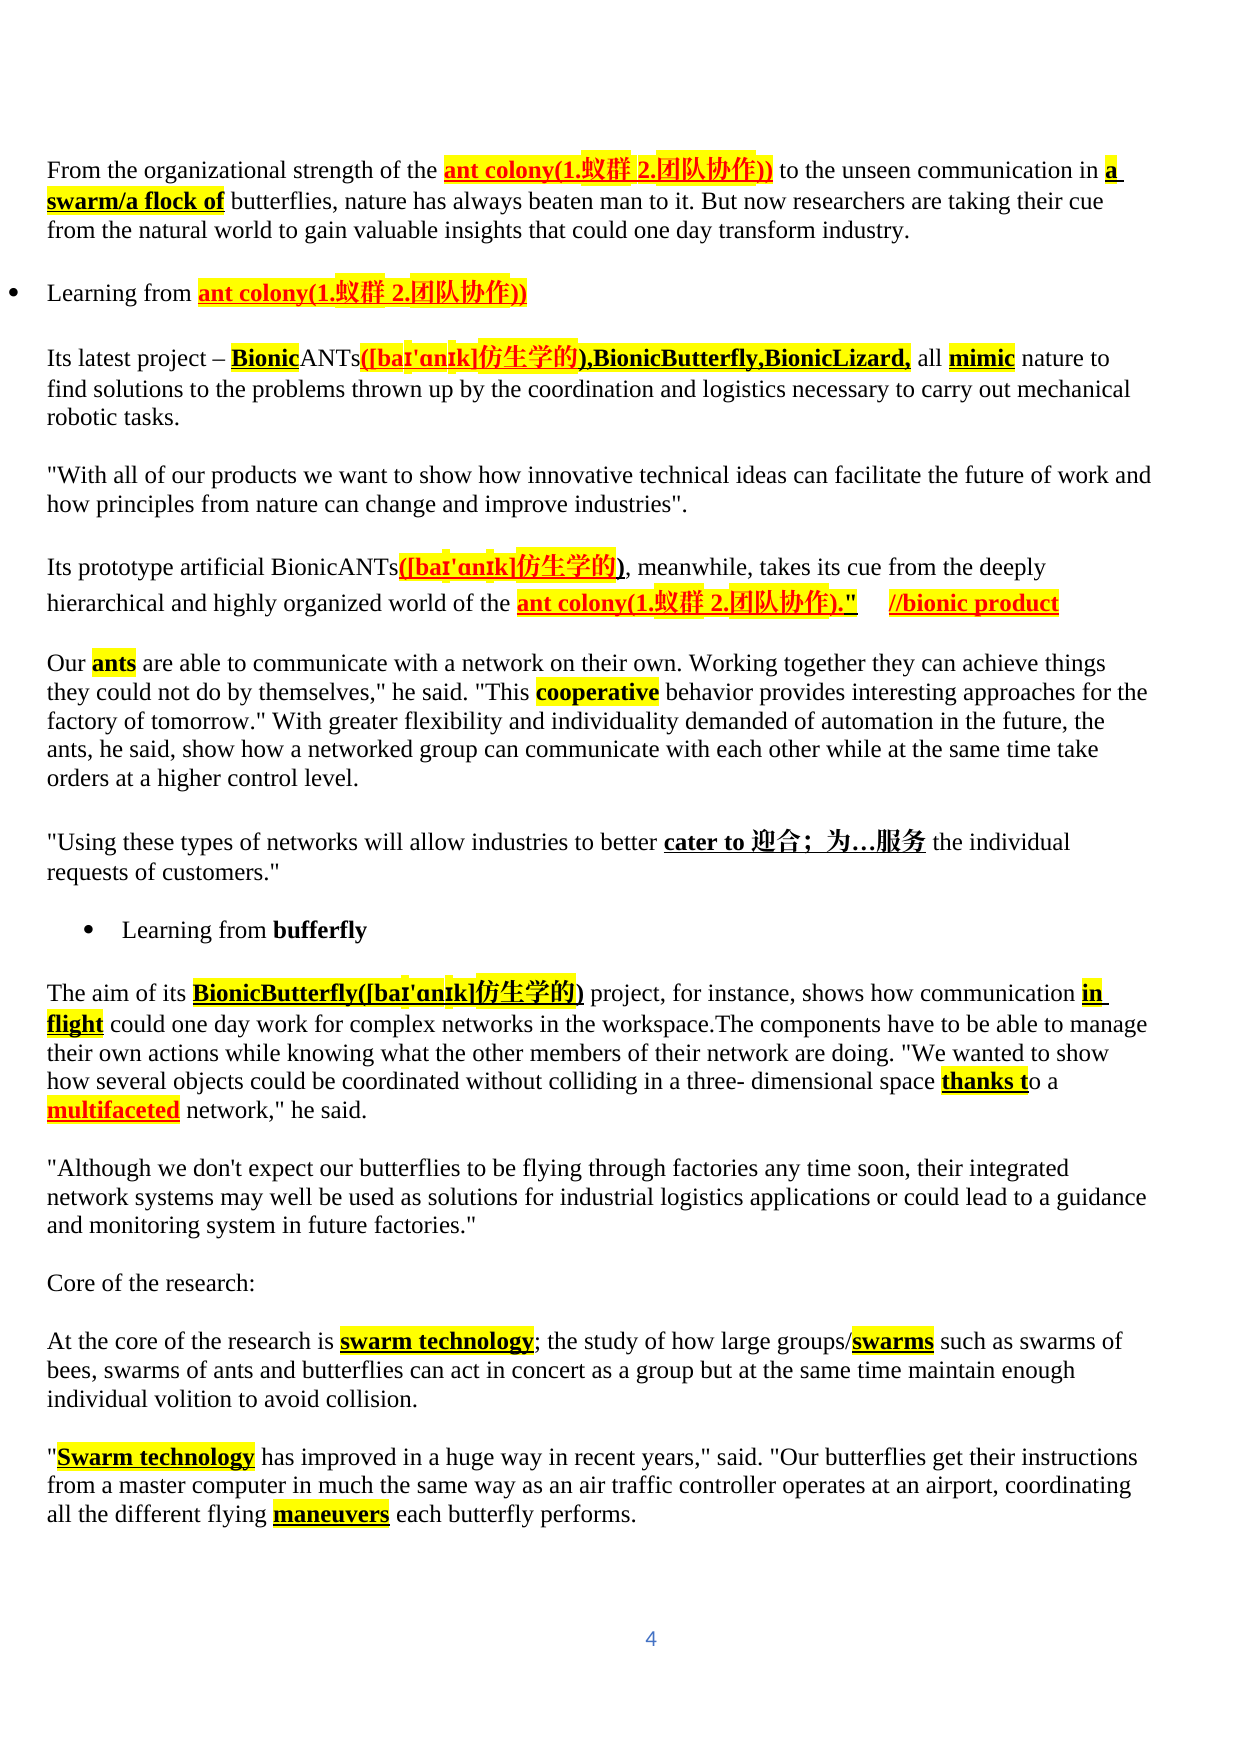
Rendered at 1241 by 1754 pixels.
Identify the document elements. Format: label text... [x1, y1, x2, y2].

text Its prototype artificial BionicANTs([baɪ'ɑnɪk]仿生学的), meanwhile, takes its cue from the deeply hierarchical and highly organized world of the ant colony(1.蚁群 2.团队协作)." //bionic product [47, 547, 1152, 619]
text "Swarm technology has improved in a huge way in recent years," said. "Our butterflies get their instructions from a master computer in much the same way as an air traffic controller operates at an airport, coordinating all the different flying maneuvers each butterfly performs. [47, 1442, 1152, 1528]
list Learning from bufferfly [84, 915, 1152, 944]
text "Although we don't expect our butterflies to be flying through factories any time soon, their integrated network systems may well be used as solutions for industrial logistics applications or could lead to a guidance and monitoring system in future factories." [47, 1153, 1152, 1239]
text The aim of its BionicButterfly([baɪ'ɑnɪk]仿生学的) project, for instance, shows how communication in flight could one day work for complex networks in the workspace.The components have to be able to manage their own actions while knowing what the other members of their network are doing. "We wanted to show how several objects could be coordinated without colliding in a three- dimensional space thanks to a multifaceted network," he said. [47, 973, 1152, 1124]
list Learning from ant colony(1.蚁群 2.团队协作)) [9, 273, 335, 308]
list Learning from ant colony(1.蚁群 2.团队协作)) [510, 273, 1152, 308]
text At the core of the research is swarm technology; the study of how large groups/swarms such as swarms of bees, swarms of ants and butterflies can act in concert as a group but at the same time maintain enough individual volition to avoid collision. [47, 1326, 1152, 1413]
text Its latest project – BionicANTs([baɪ'ɑnɪk]仿生学的),BionicButterfly,BionicLizard, all mimic nature to find solutions to the problems thrown up by the coordination and logistics necessary to carry out mechanical robotic tasks. [47, 338, 1152, 431]
text "Using these types of networks will allow industries to better cater to 迎合；为…服务 the individual requests of customers." [47, 821, 1152, 886]
text From the organizational strength of the ant colony(1.蚁群 2.团队协作)) to the unseen communication in a swarm/a flock of butterflies, nature has always beaten man to it. But now researchers are taking their cue from the natural world to gain valuable insights that could one day transform industry. [47, 150, 1152, 243]
text Our ants are able to communicate with a network on their own. Working together they can achieve things they could not do by themselves," he said. "This cooperative behavior provides interesting approaches for the factory of tomorrow." With greater flexibility and individuality demanded of automation in the future, the ants, he said, show how a networked group can communicate with each other while at the same time take orders at a higher control level. [47, 648, 1152, 792]
text "With all of our products we want to show how innovative technical ideas can facilitate the future of work and how principles from nature can change and improve industries". [47, 460, 1152, 518]
text Core of the research: [47, 1268, 1152, 1297]
